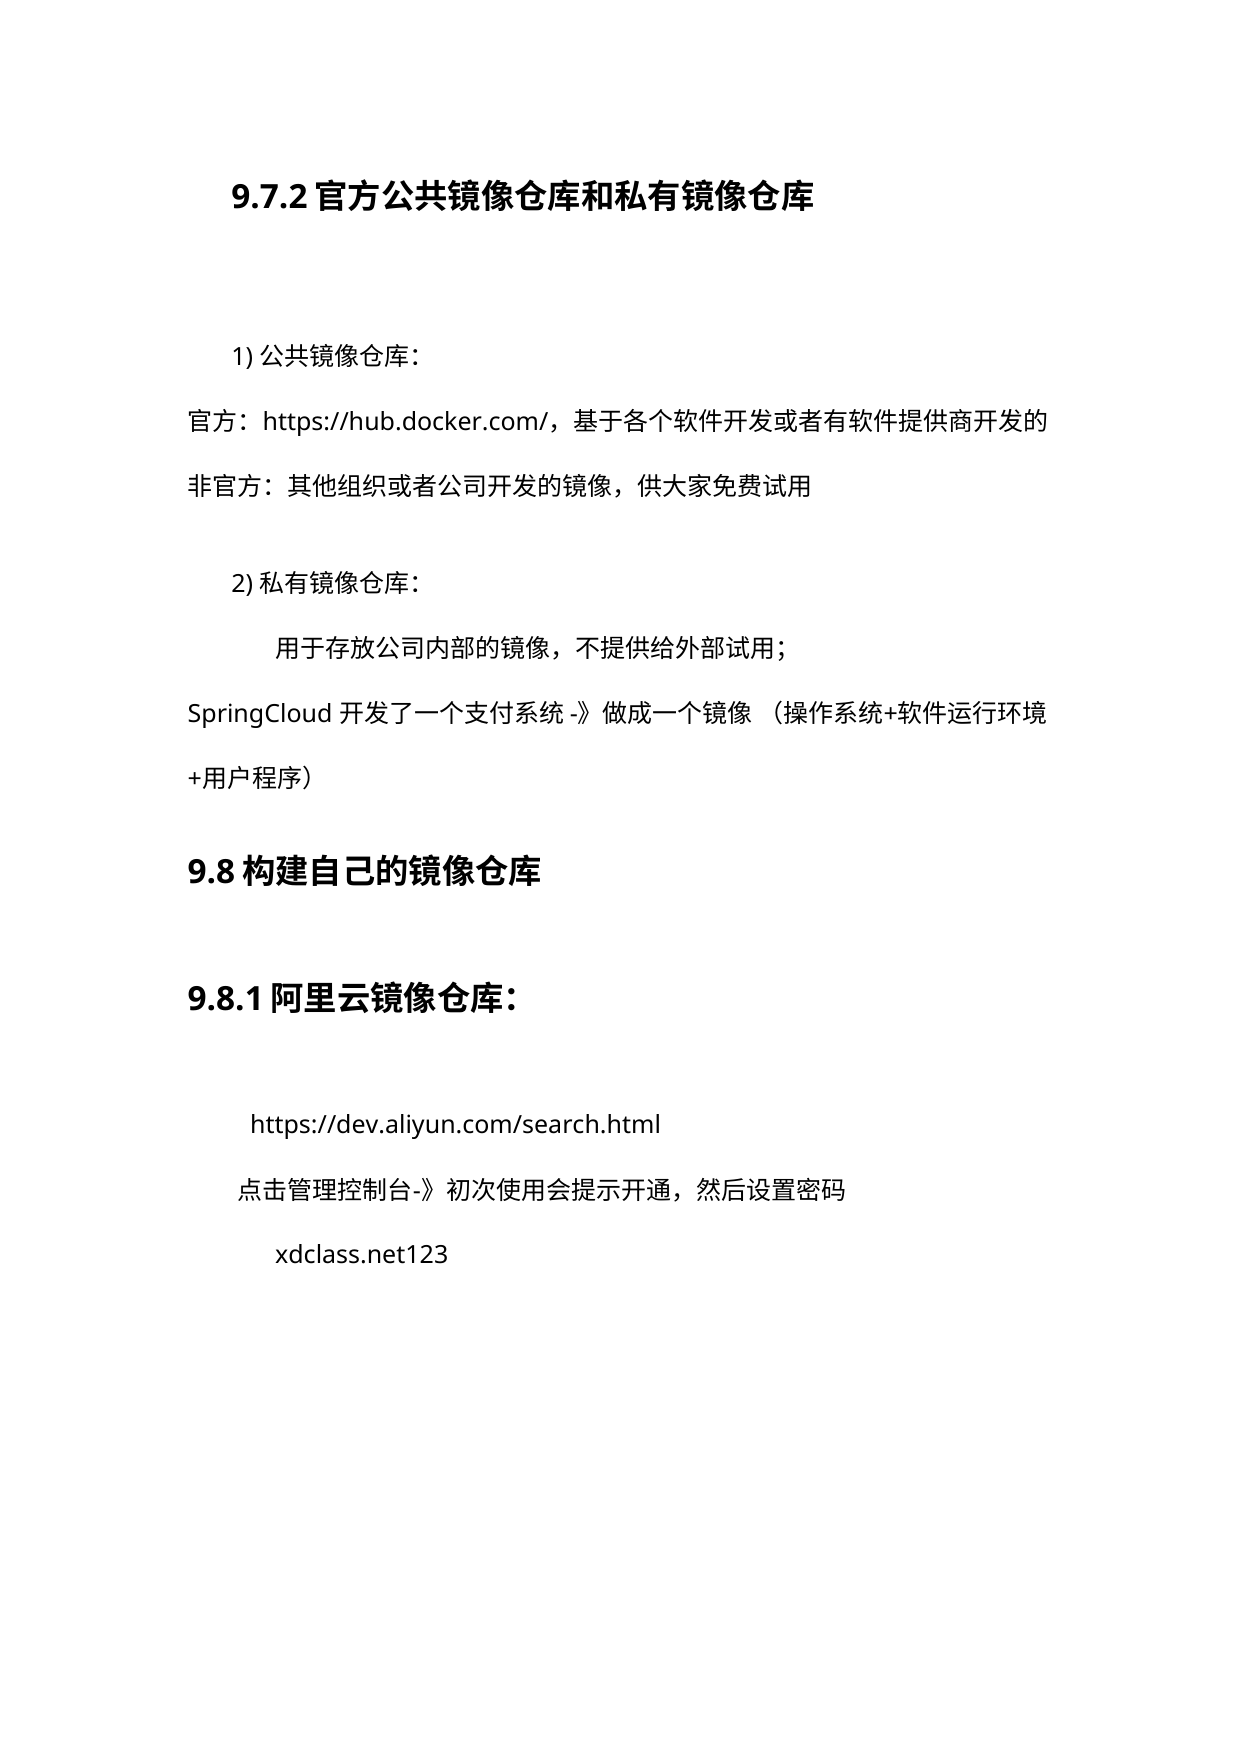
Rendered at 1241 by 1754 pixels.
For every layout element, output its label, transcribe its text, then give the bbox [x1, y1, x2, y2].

subtitle 9.7.2官方公共镜像仓库和私有镜像仓库 [187, 162, 1053, 227]
subtitle 9.8构建自己的镜像仓库 [187, 836, 1053, 901]
subtitle 9.8.1阿里云镜像仓库： [187, 964, 1053, 1029]
text https://dev.aliyun.com/search.html [187, 1091, 1053, 1156]
text 官方：https://hub.docker.com/，基于各个软件开发或者有软件提供商开发的 [187, 387, 1053, 452]
text 非官方：其他组织或者公司开发的镜像，供大家免费试用 [187, 452, 1053, 517]
text SpringCloud 开发了一个支付系统 -》做成一个镜像 （操作系统+软件运行环境+用户程序） [187, 679, 1053, 809]
text 点击管理控制台-》初次使用会提示开通，然后设置密码 [187, 1156, 1053, 1221]
text xdclass.net123 [187, 1221, 1053, 1286]
text 2) 私有镜像仓库： [187, 549, 1053, 614]
text 1) 公共镜像仓库： [187, 322, 1053, 387]
text 用于存放公司内部的镜像，不提供给外部试用； [187, 614, 1053, 679]
